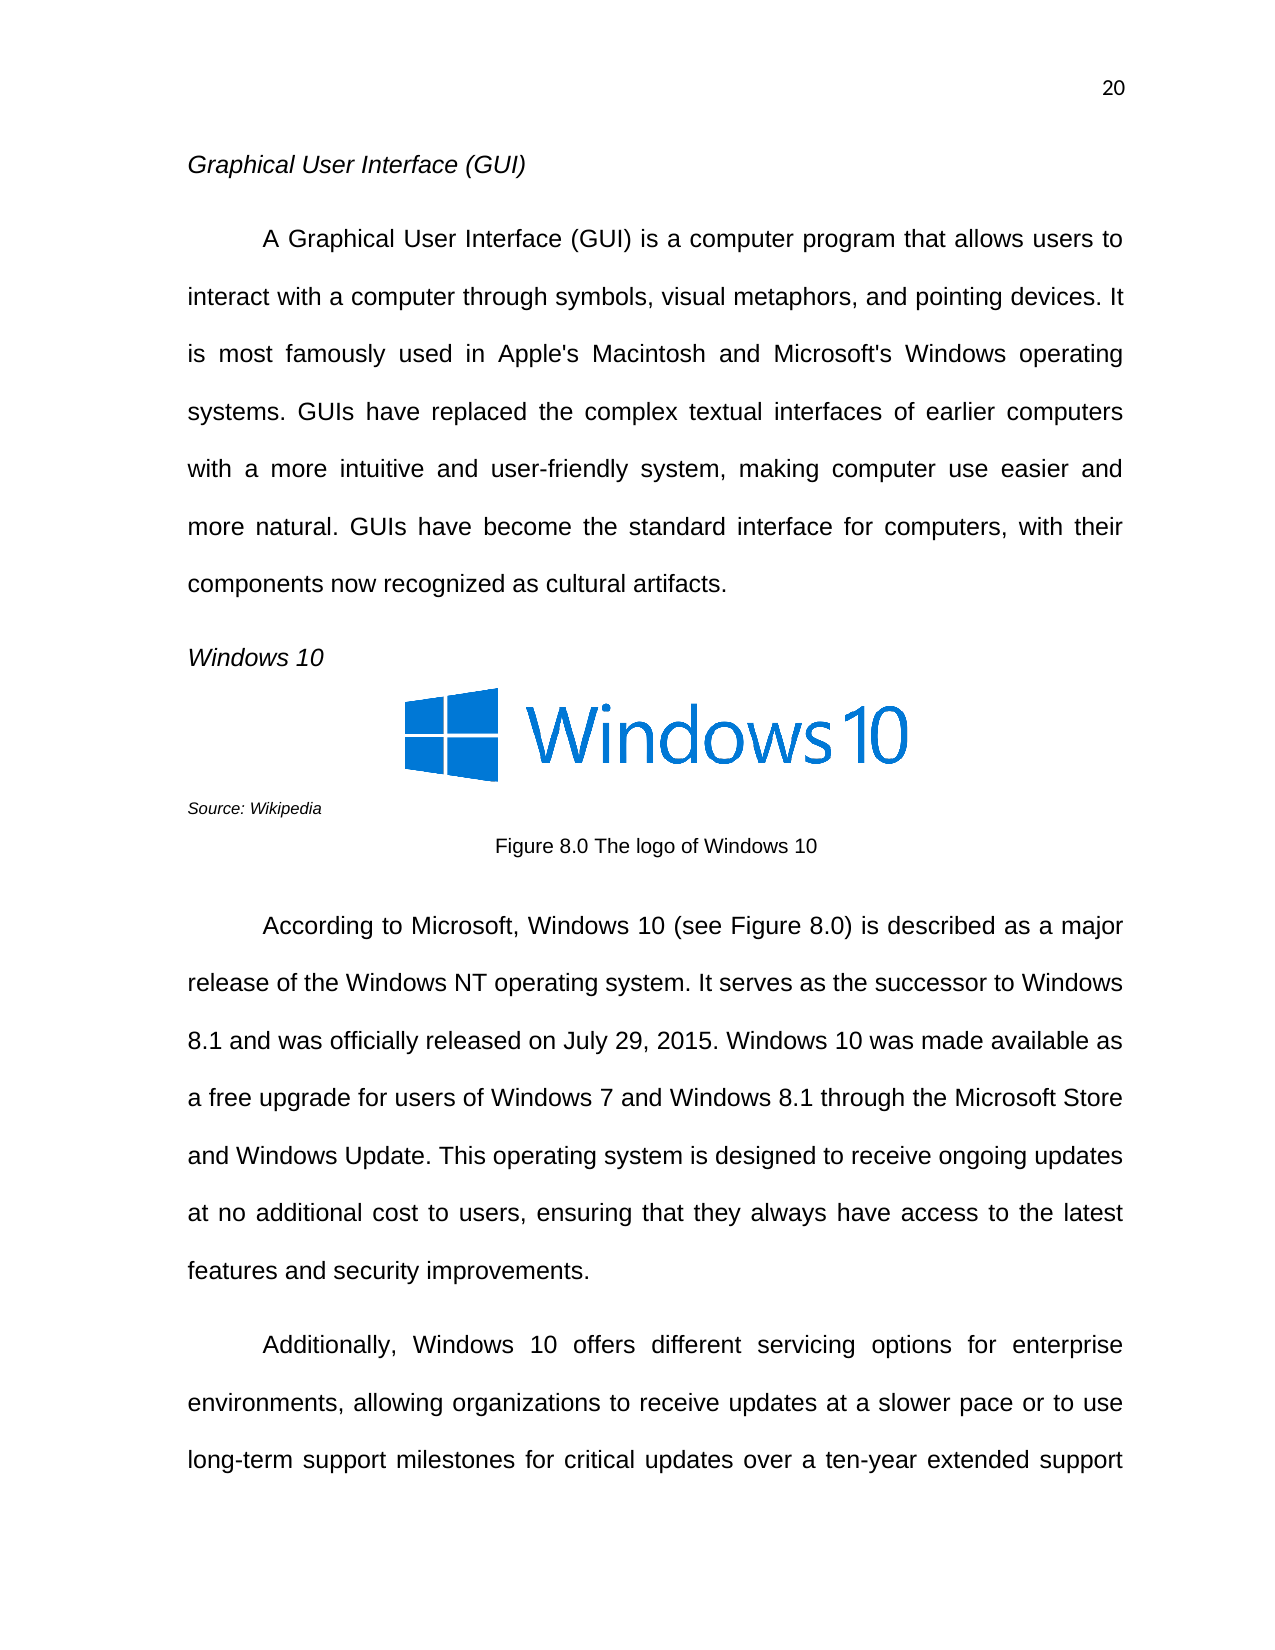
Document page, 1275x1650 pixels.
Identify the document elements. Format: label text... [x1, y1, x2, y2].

text A Graphical User Interface (GUI) is a computer program that allows users to interact with a computer through symbols, visual metaphors, and pointing devices. It is most famously used in Apple's Macintosh and Microsoft's Windows operating systems. GUIs have replaced the complex textual interfaces of earlier computers with a more intuitive and user-friendly system, making computer use easier and more natural. GUIs have become the standard interface for computers, with their components now recognized as cultural artifacts. [187, 224, 1125, 598]
text Windows 10 [187, 643, 1125, 672]
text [187, 1330, 1125, 1474]
text Source: Wikipedia [187, 798, 1125, 818]
text Graphical User Interface (GUI) [187, 150, 1125, 179]
text Figure 8.0 The logo of Windows 10 [187, 834, 1125, 858]
text According to Microsoft, Windows 10 (see Figure 8.0) is described as a major release of the Windows NT operating system. It serves as the successor to Windows 8.1 and was officially released on July 29, 2015. Windows 10 was made available as a free upgrade for users of Windows 7 and Windows 8.1 through the Microsoft Store and Windows Update. This operating system is designed to receive ongoing updates at no additional cost to users, ensuring that they always have access to the latest features and security improvements. [187, 911, 1125, 1284]
picture [405, 688, 908, 782]
